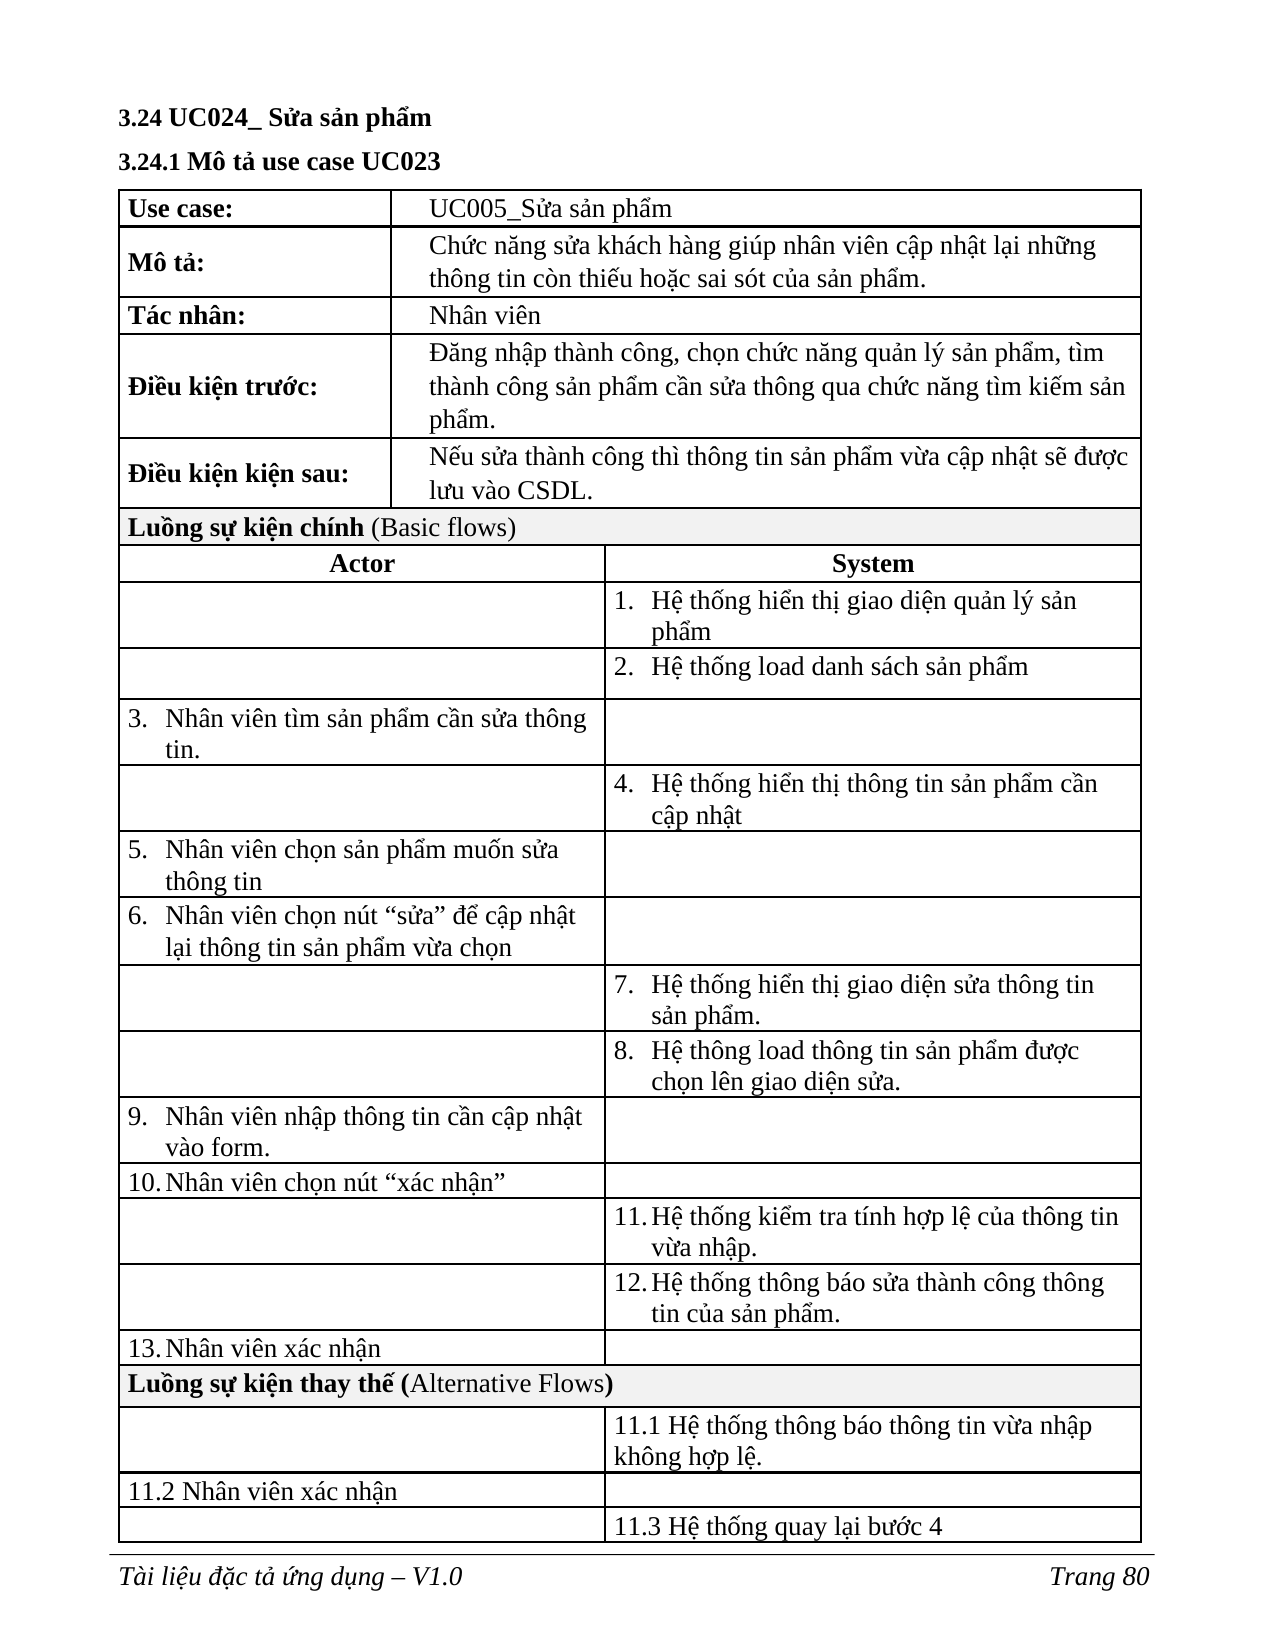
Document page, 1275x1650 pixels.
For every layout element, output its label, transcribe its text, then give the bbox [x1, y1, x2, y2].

table_cell [606, 898, 1140, 964]
table_cell [606, 832, 1140, 896]
table_header Use case: [120, 191, 390, 225]
table_cell [120, 583, 604, 647]
table_cell Chức năng sửa khách hàng giúp nhân viên cập nhật lại những thông tin còn thiếu hoặc sai sót của sản phẩm. [392, 228, 1140, 296]
table_cell Nhân viên [392, 298, 1140, 333]
table_cell Hệ thống hiển thị giao diện sửa thông tin sản phẩm. [606, 966, 1140, 1030]
table_cell Nhân viên xác nhận [120, 1331, 604, 1363]
table_cell [120, 766, 604, 830]
table_cell Nhân viên tìm sản phẩm cần sửa thông tin. [120, 700, 604, 764]
table_header UC005_Sửa sản phẩm [392, 191, 1140, 225]
table_cell Luồng sự kiện chính (Basic flows) [120, 509, 1140, 544]
table_cell Hệ thống load danh sách sản phẩm [606, 649, 1140, 698]
subtitle UC024_ Sửa sản phẩm [118, 101, 1186, 132]
table_cell [120, 1199, 604, 1263]
table_cell 11.3 Hệ thống quay lại bước 4 [606, 1508, 1140, 1541]
table_cell Hệ thống hiển thị thông tin sản phẩm cần cập nhật [606, 766, 1140, 830]
subtitle Mô tả use case UC023 [118, 145, 1186, 176]
table_cell 11.1 Hệ thống thông báo thông tin vừa nhập không hợp lệ. [606, 1408, 1140, 1471]
table_cell System [606, 546, 1140, 581]
table_cell Đăng nhập thành công, chọn chức năng quản lý sản phẩm, tìm thành công sản phẩm cần sửa thông qua chức năng tìm kiếm sản phẩm. [392, 335, 1140, 437]
table_cell [606, 1164, 1140, 1197]
table_cell Nhân viên chọn sản phẩm muốn sửa thông tin [120, 832, 604, 896]
table_cell [120, 1265, 604, 1329]
table_cell [606, 1098, 1140, 1162]
table_cell Mô tả: [120, 228, 390, 296]
table_cell Actor [120, 546, 604, 581]
table_cell [606, 1474, 1140, 1506]
table_cell Tác nhân: [120, 298, 390, 333]
table_cell Điều kiện kiện sau: [120, 439, 390, 507]
table_cell [120, 1408, 604, 1471]
table_cell [120, 966, 604, 1030]
table_cell Luồng sự kiện thay thế (Alternative Flows) [120, 1366, 1140, 1406]
table_cell Hệ thống kiểm tra tính hợp lệ của thông tin vừa nhập. [606, 1199, 1140, 1263]
table_cell Nhân viên nhập thông tin cần cập nhật vào form. [120, 1098, 604, 1162]
table_cell Nếu sửa thành công thì thông tin sản phẩm vừa cập nhật sẽ được lưu vào CSDL. [392, 439, 1140, 507]
table_cell Nhân viên chọn nút “xác nhận” [120, 1164, 604, 1197]
table_cell [120, 649, 604, 698]
table_cell Nhân viên chọn nút “sửa” để cập nhật lại thông tin sản phẩm vừa chọn [120, 898, 604, 964]
table_cell Hệ thống hiển thị giao diện quản lý sản phẩm [606, 583, 1140, 647]
table_cell [606, 1331, 1140, 1363]
table_cell Hệ thống thông báo sửa thành công thông tin của sản phẩm. [606, 1265, 1140, 1329]
table_cell Hệ thông load thông tin sản phẩm được chọn lên giao diện sửa. [606, 1032, 1140, 1096]
table_cell Điều kiện trước: [120, 335, 390, 437]
table_cell [120, 1032, 604, 1096]
table_cell [606, 700, 1140, 764]
table_cell 11.2 Nhân viên xác nhận [120, 1474, 604, 1506]
table_cell [120, 1508, 604, 1541]
